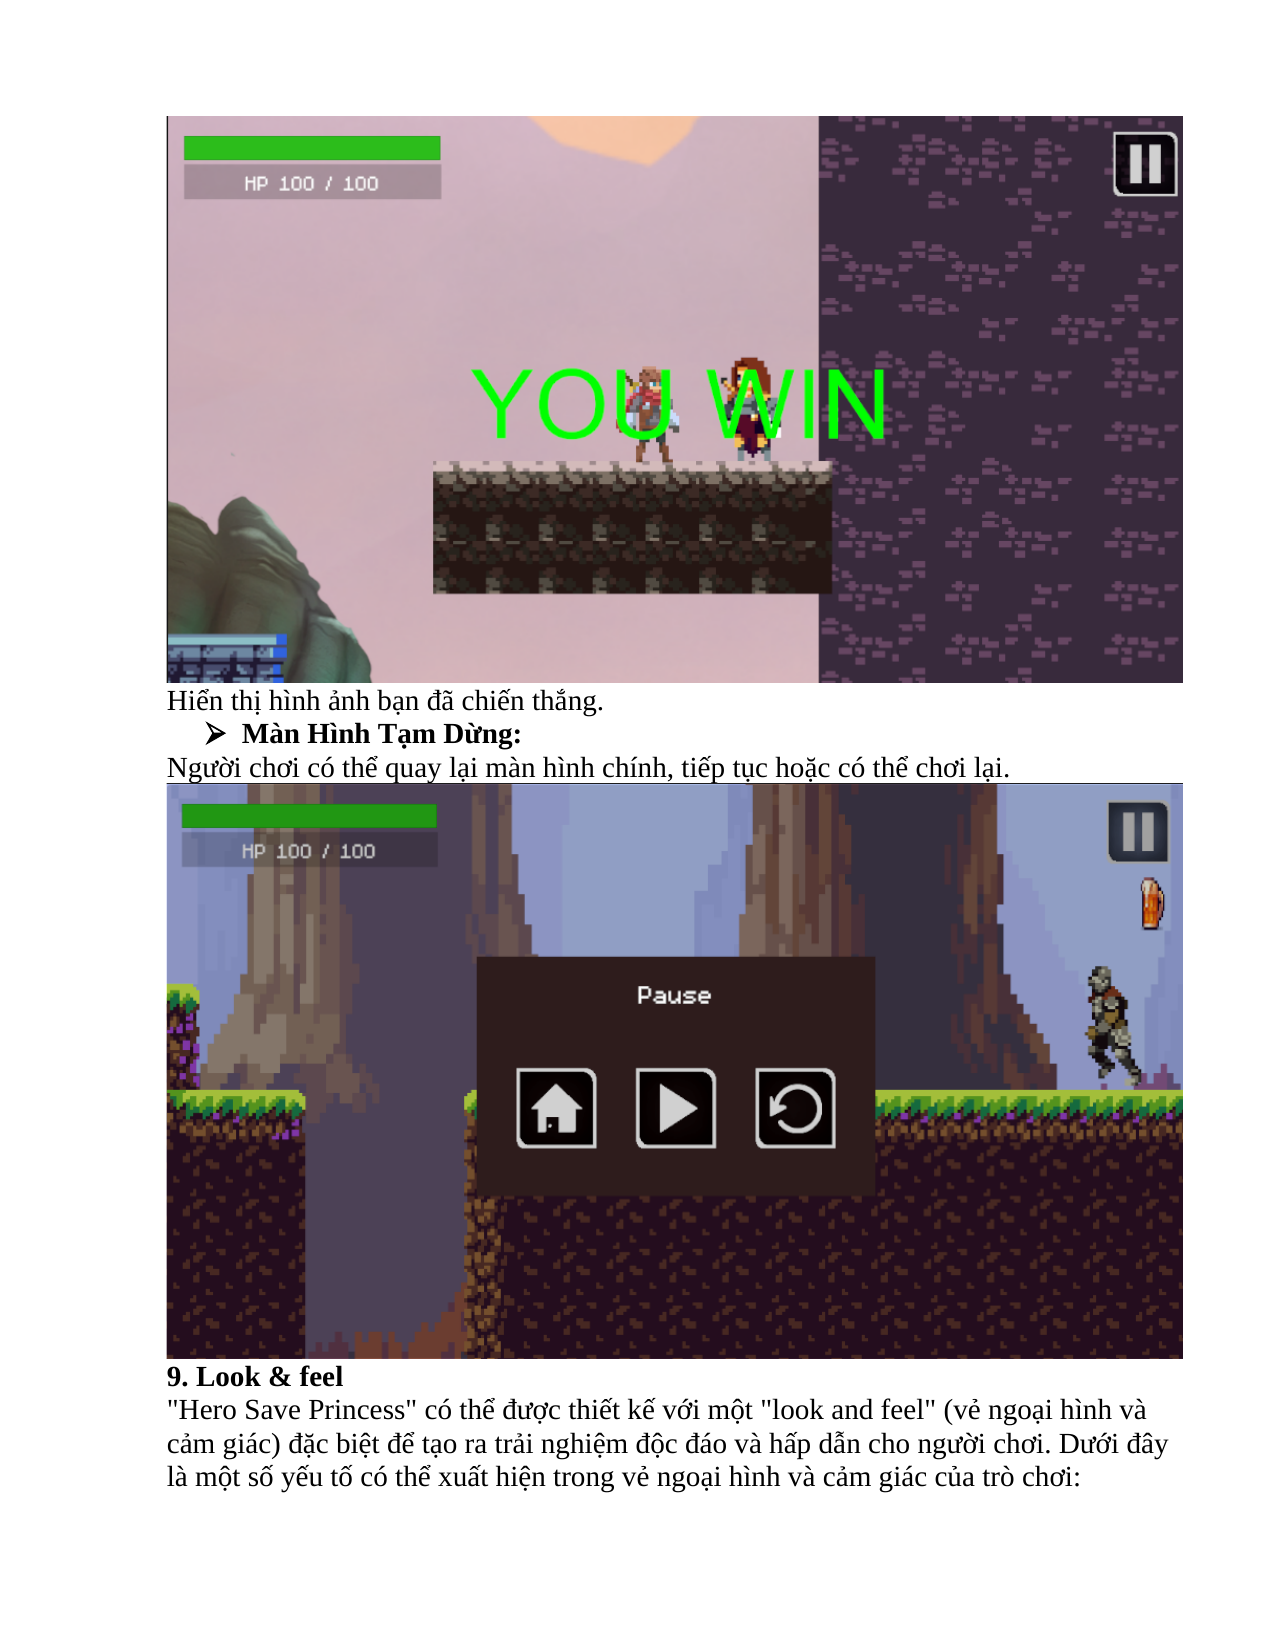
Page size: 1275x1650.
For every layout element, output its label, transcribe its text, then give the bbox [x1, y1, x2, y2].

list Màn Hình Tạm Dừng: [204, 716, 1183, 750]
subtitle 9. Look & feel [167, 1359, 1183, 1392]
picture [166, 783, 1183, 1359]
text "Hero Save Princess" có thể được thiết kế với một "look and feel" (vẻ ngoại hình và cảm giác) đặc biệt để tạo ra trải nghiệm độc đáo và hấp dẫn cho người chơi. Dưới đây là một số yếu tố có thể xuất hiện trong vẻ ngoại hình và cảm giác của trò chơi: [167, 1392, 1183, 1493]
text Người chơi có thể quay lại màn hình chính, tiếp tục hoặc có thể chơi lại. [167, 750, 1183, 783]
picture [166, 116, 1183, 683]
text Hiển thị hình ảnh bạn đã chiến thắng. [167, 683, 1183, 716]
